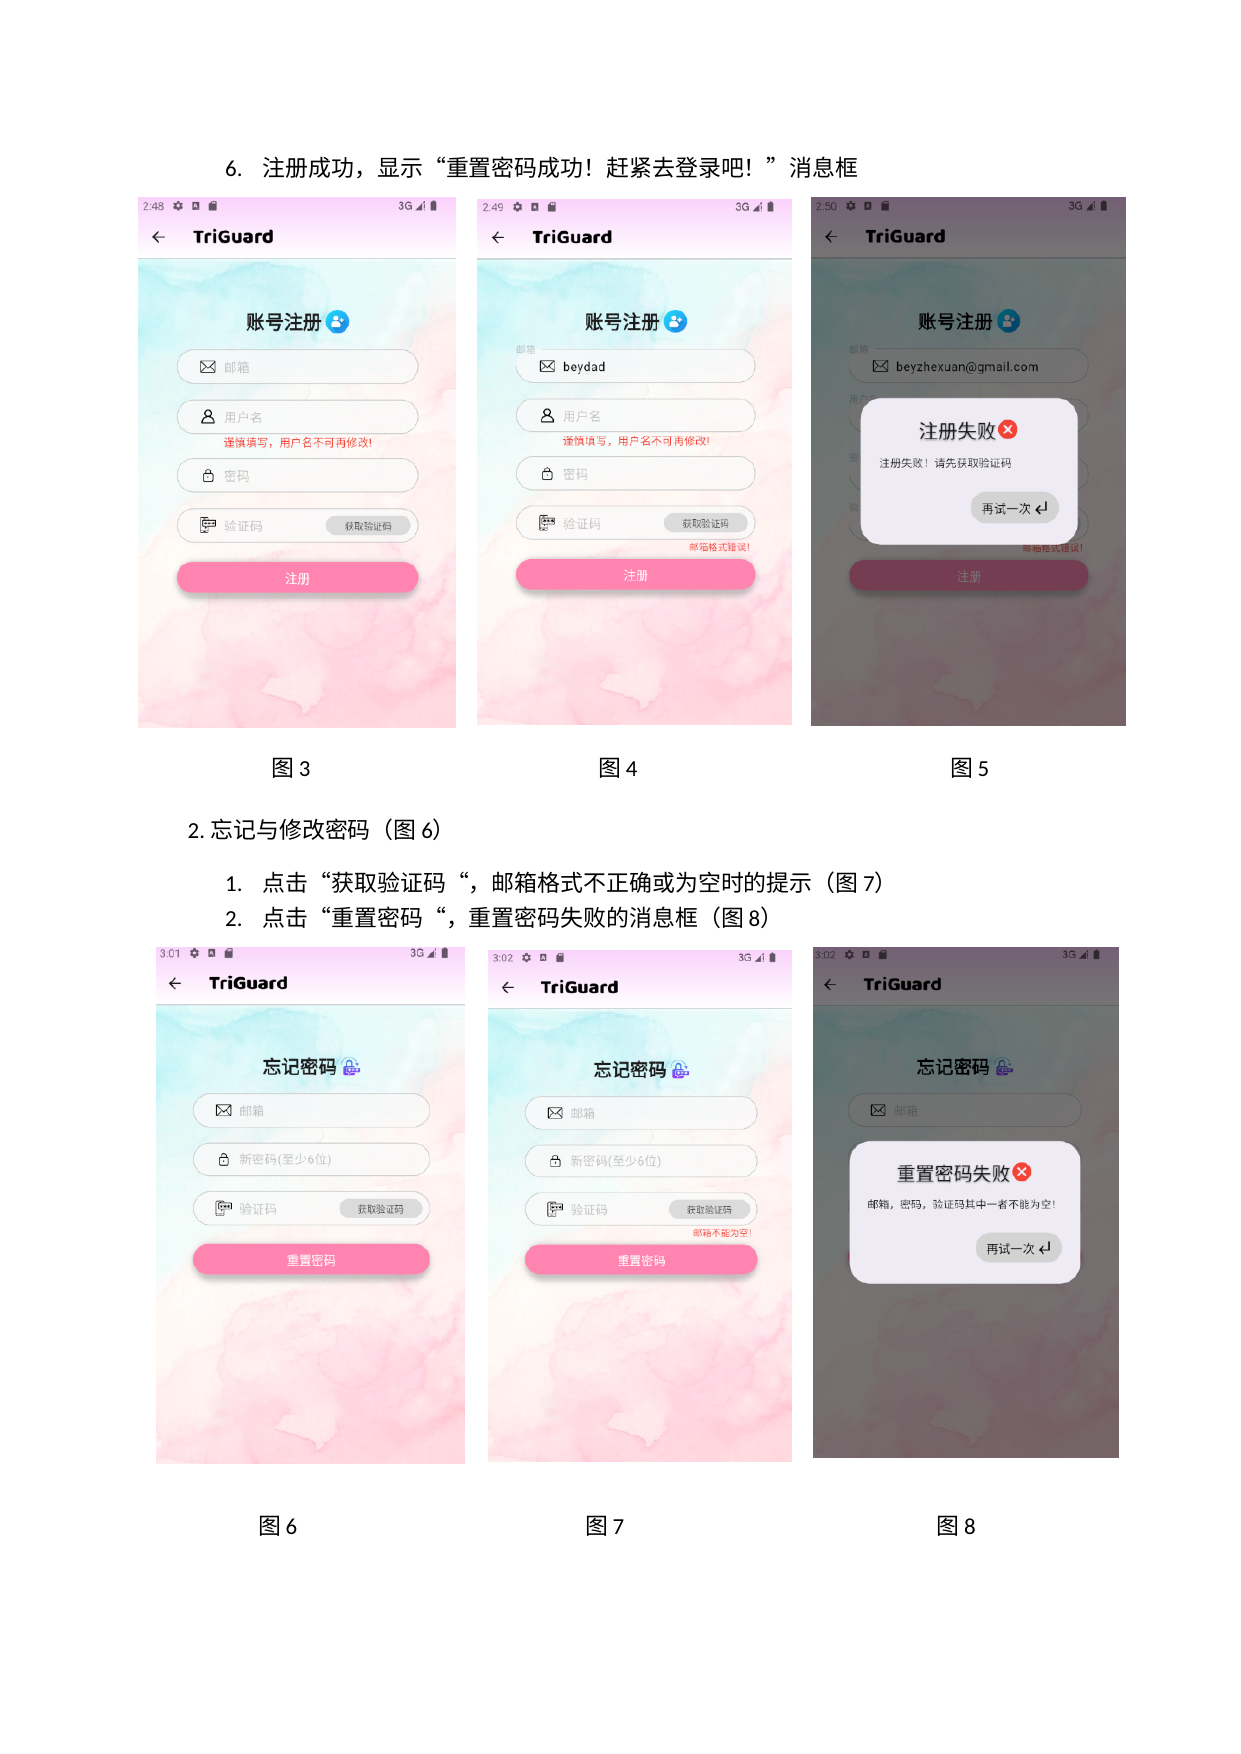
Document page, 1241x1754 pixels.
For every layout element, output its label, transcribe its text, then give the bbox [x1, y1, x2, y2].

list 注册成功，显示“重置密码成功！赶紧去登录吧！”消息框 [225, 150, 1053, 183]
list 点击“获取验证码“，邮箱格式不正确或为空时的提示（图7） [225, 864, 1053, 898]
picture [811, 197, 1126, 726]
picture [156, 947, 465, 1464]
list 点击“重置密码“，重置密码失败的消息框（图8） [225, 900, 1053, 933]
picture [488, 950, 792, 1462]
picture [477, 199, 792, 725]
picture [138, 197, 456, 728]
picture [813, 947, 1119, 1458]
text 2. 忘记与修改密码（图6） [187, 812, 1053, 845]
